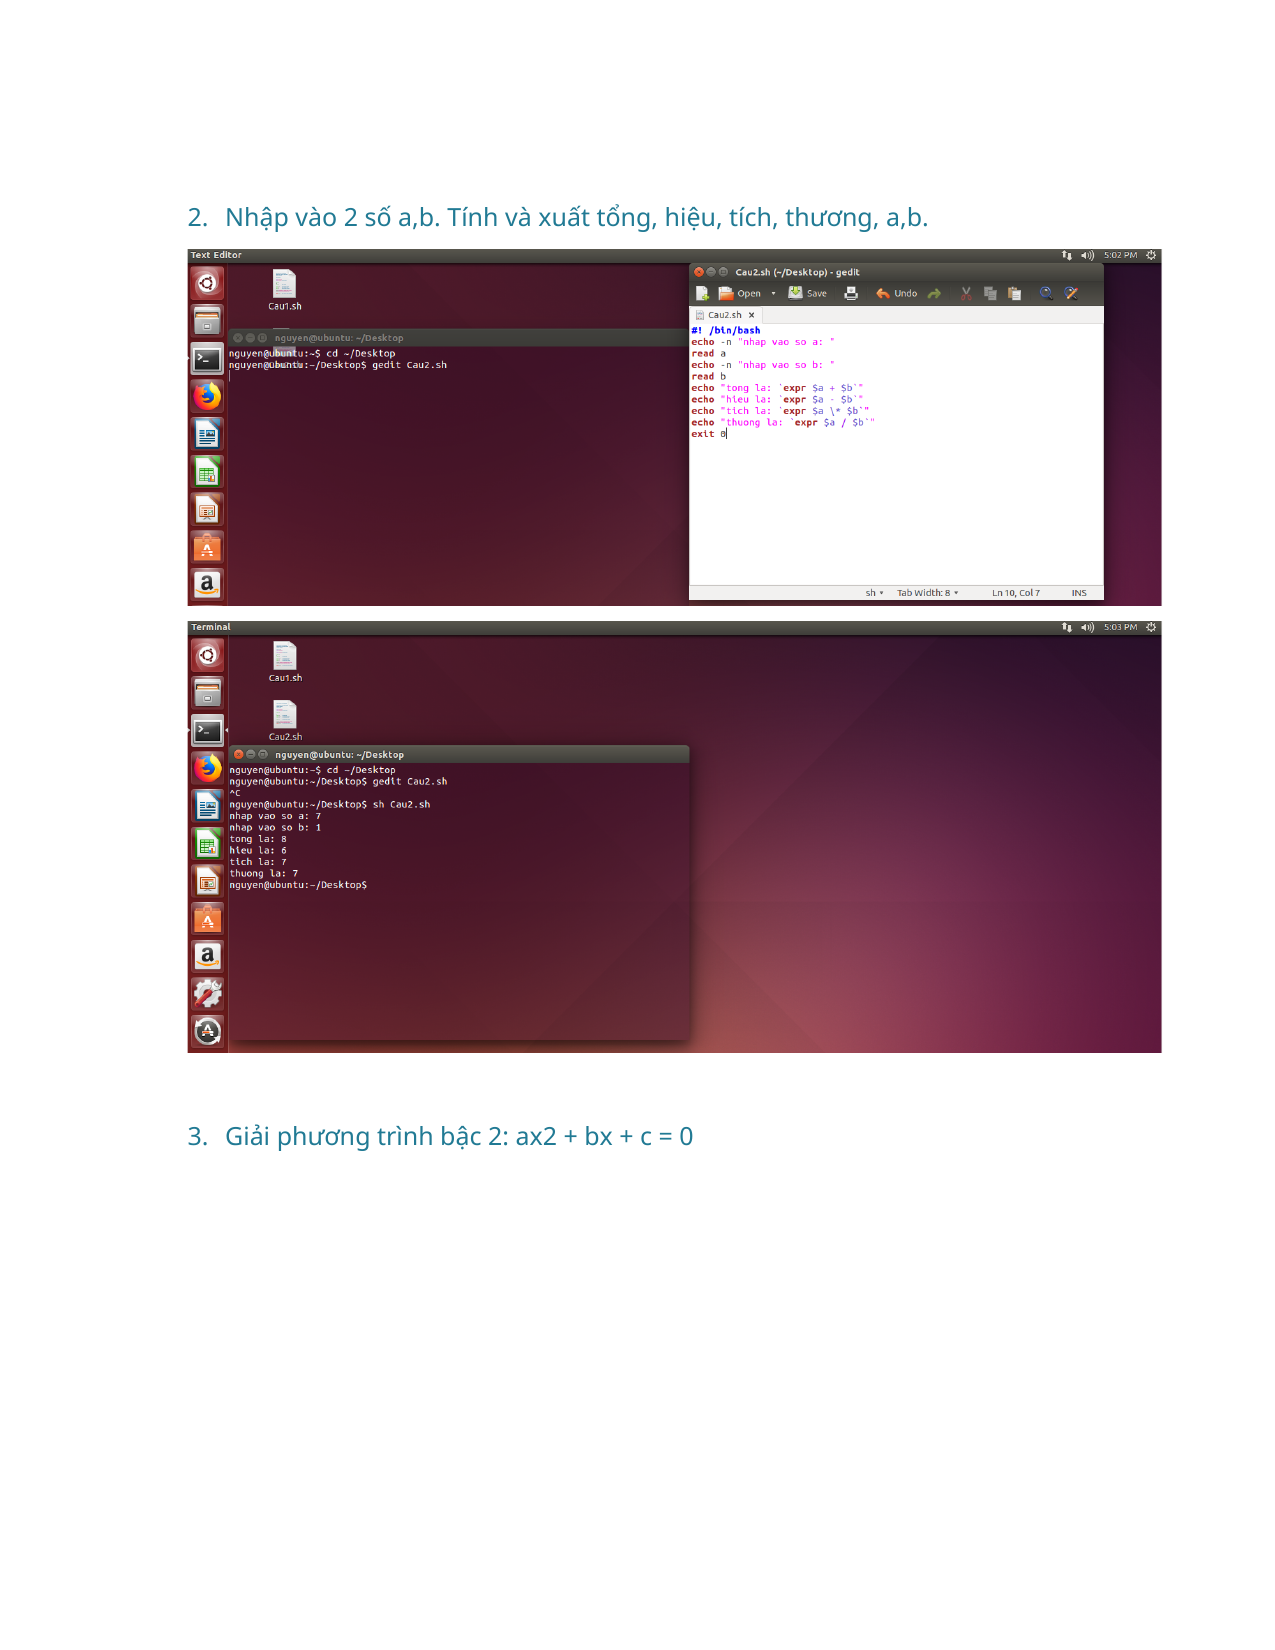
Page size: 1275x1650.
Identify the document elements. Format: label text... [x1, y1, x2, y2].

picture [187, 621, 1163, 1053]
picture [187, 249, 1163, 606]
list Nhập vào 2 số a,b. Tính và xuất tổng, hiệu, tích, thương, a,b. [187, 200, 1125, 234]
list Giải phương trình bậc 2: ax2 + bx + c = 0 [187, 1118, 1125, 1152]
